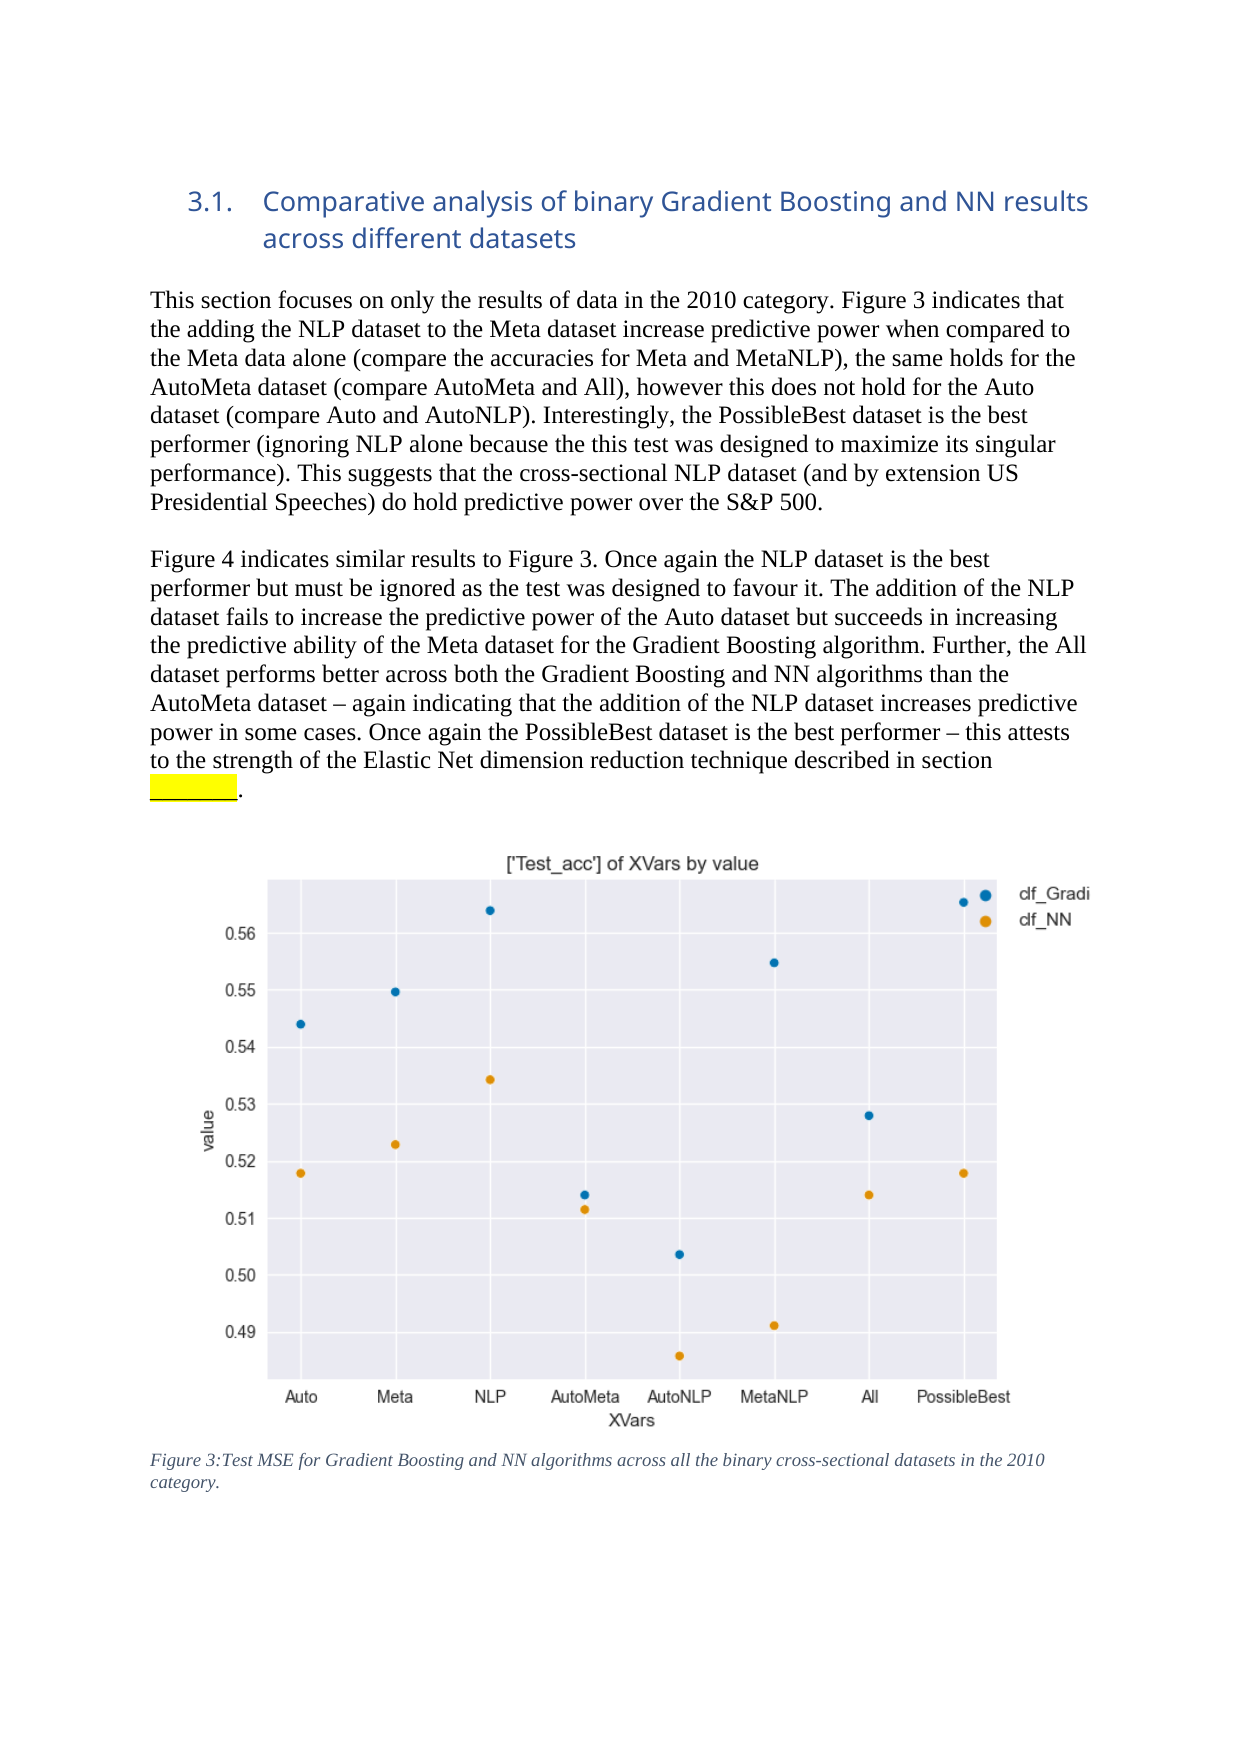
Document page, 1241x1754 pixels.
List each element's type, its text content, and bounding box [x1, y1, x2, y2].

text Figure 4 indicates similar results to Figure 3. Once again the NLP dataset is the best performer but must be ignored as the test was designed to favour it. The addition of the NLP dataset fails to increase the predictive power of the Auto dataset but succeeds in increasing the predictive ability of the Meta dataset for the Gradient Boosting algorithm. Further, the All dataset performs better across both the Gradient Boosting and NN algorithms than the AutoMeta dataset – again indicating that the addition of the NLP dataset increases predictive power in some cases. Once again the PossibleBest dataset is the best performer – this attests to the strength of the Elastic Net dimension reduction technique described in section _______. [150, 544, 1090, 802]
subtitle Comparative analysis of binary Gradient Boosting and NN results across different datasets [187, 183, 1090, 257]
picture [150, 802, 1091, 1450]
text Figure 3:Test MSE for Gradient Boosting and NN algorithms across all the binary cross-sectional datasets in the 2010 category. [150, 1450, 1090, 1492]
text This section focuses on only the results of data in the 2010 category. Figure 3 indicates that the adding the NLP dataset to the Meta dataset increase predictive power when compared to the Meta data alone (compare the accuracies for Meta and MetaNLP), the same holds for the AutoMeta dataset (compare AutoMeta and All), however this does not hold for the Auto dataset (compare Auto and AutoNLP). Interestingly, the PossibleBest dataset is the best performer (ignoring NLP alone because the this test was designed to maximize its singular performance). This suggests that the cross-sectional NLP dataset (and by extension US Presidential Speeches) do hold predictive power over the S&P 500. [150, 285, 1090, 515]
